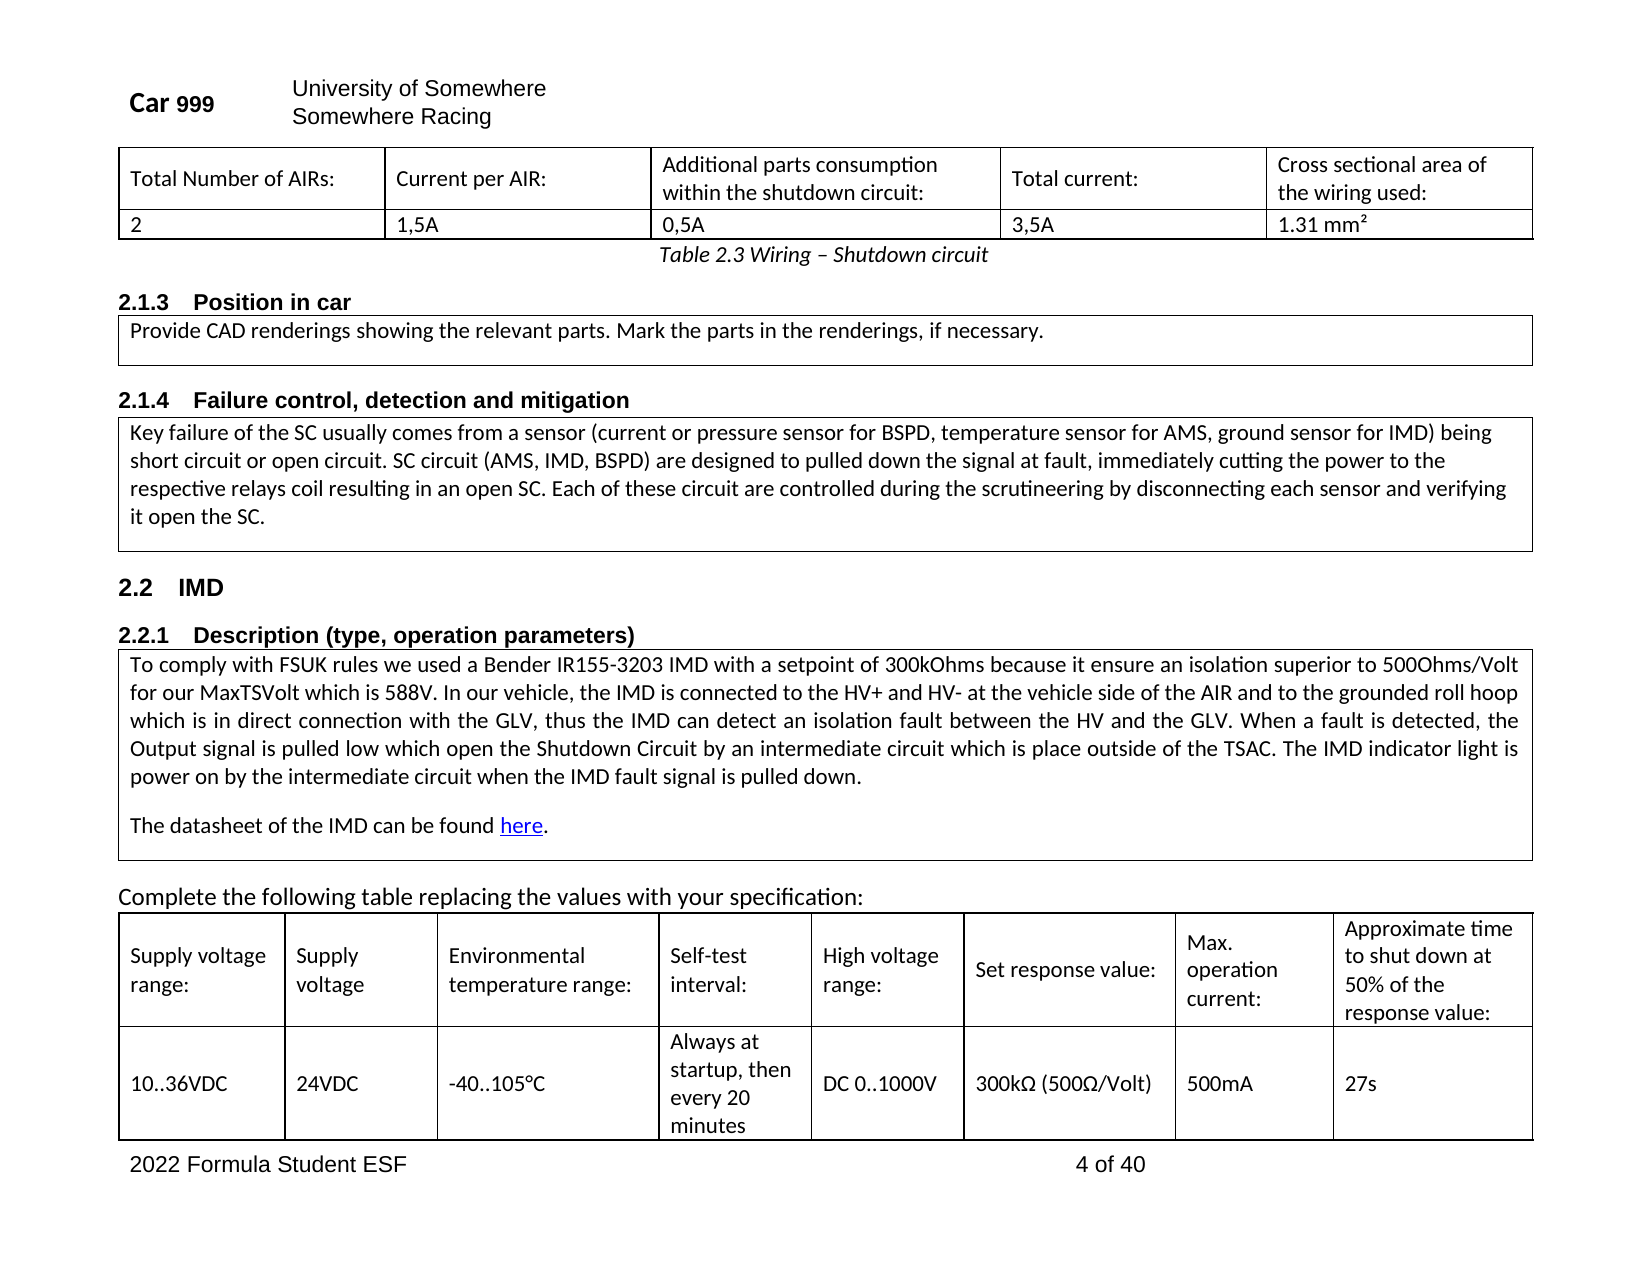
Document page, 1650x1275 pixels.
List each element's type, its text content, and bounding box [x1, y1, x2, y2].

text Complete the following table replacing the values with your specification: [118, 882, 1532, 912]
table_header Self-test interval: [660, 914, 811, 1026]
table_cell 500mA [1176, 1027, 1333, 1139]
table_cell DC 0..1000V [812, 1027, 963, 1139]
table_header Provide CAD renderings showing the relevant parts. Mark the parts in the renderings, if necessary. [119, 316, 1532, 365]
table_header Approximate time to shut down at 50% of the response value: [1334, 914, 1532, 1026]
table_cell 24VDC [286, 1027, 437, 1139]
table_header To comply with FSUK rules we used a Bender IR155-3203 IMD with a setpoint of 300kOhms because it ensure an isolation superior to 500Ohms/Volt for our MaxTSVolt which is 588V. In our vehicle, the IMD is connected to the HV+ and HV- at the vehicle side of the AIR and to the grounded roll hoop which is in direct connection with the GLV, thus the IMD can detect an isolation fault between the HV and the GLV. When a fault is detected, the Output signal is pulled low which open the Shutdown Circuit by an intermediate circuit which is place outside of the TSAC. The IMD indicator light is power on by the intermediate circuit when the IMD fault signal is pulled down. The datasheet of the IMD can be found here. [119, 650, 1532, 860]
table_cell 27s [1334, 1027, 1532, 1139]
table_header Key failure of the SC usually comes from a sensor (current or pressure sensor for BSPD, temperature sensor for AMS, ground sensor for IMD) being short circuit or open circuit. SC circuit (AMS, IMD, BSPD) are designed to pulled down the signal at fault, immediately cutting the power to the respective relays coil resulting in an open SC. Each of these circuit are controlled during the scrutineering by disconnecting each sensor and verifying it open the SC. [119, 418, 1532, 551]
table_header Total current: [1001, 148, 1266, 209]
subtitle Failure control, detection and mitigation [118, 387, 1532, 413]
table_cell 1.31 mm² [1267, 210, 1532, 238]
table_header Supply voltage [286, 914, 437, 1026]
table_cell -40..105°C [438, 1027, 658, 1139]
table_cell 2 [120, 210, 384, 238]
table_header Cross sectional area of the wiring used: [1267, 148, 1532, 209]
subtitle Position in car [118, 289, 1532, 315]
table_header Environmental temperature range: [438, 914, 658, 1026]
table_header Set response value: [965, 914, 1175, 1026]
table_cell 300kΩ (500Ω/Volt) [965, 1027, 1175, 1139]
table_cell 0,5A [652, 210, 1000, 238]
table_header Max. operation current: [1176, 914, 1333, 1026]
subtitle Description (type, operation parameters) [118, 622, 1532, 649]
table_header Additional parts consumption within the shutdown circuit: [652, 148, 1000, 209]
table_cell Always at startup, then every 20 minutes [660, 1027, 811, 1139]
table_header Supply voltage range: [120, 914, 284, 1026]
table_cell 10..36VDC [120, 1027, 284, 1139]
table_header Current per AIR: [386, 148, 650, 209]
table_header High voltage range: [812, 914, 963, 1026]
subtitle IMD [118, 573, 1532, 602]
table_cell 1,5A [386, 210, 650, 238]
table_cell 3,5A [1001, 210, 1266, 238]
table_header Total Number of AIRs: [120, 148, 384, 209]
